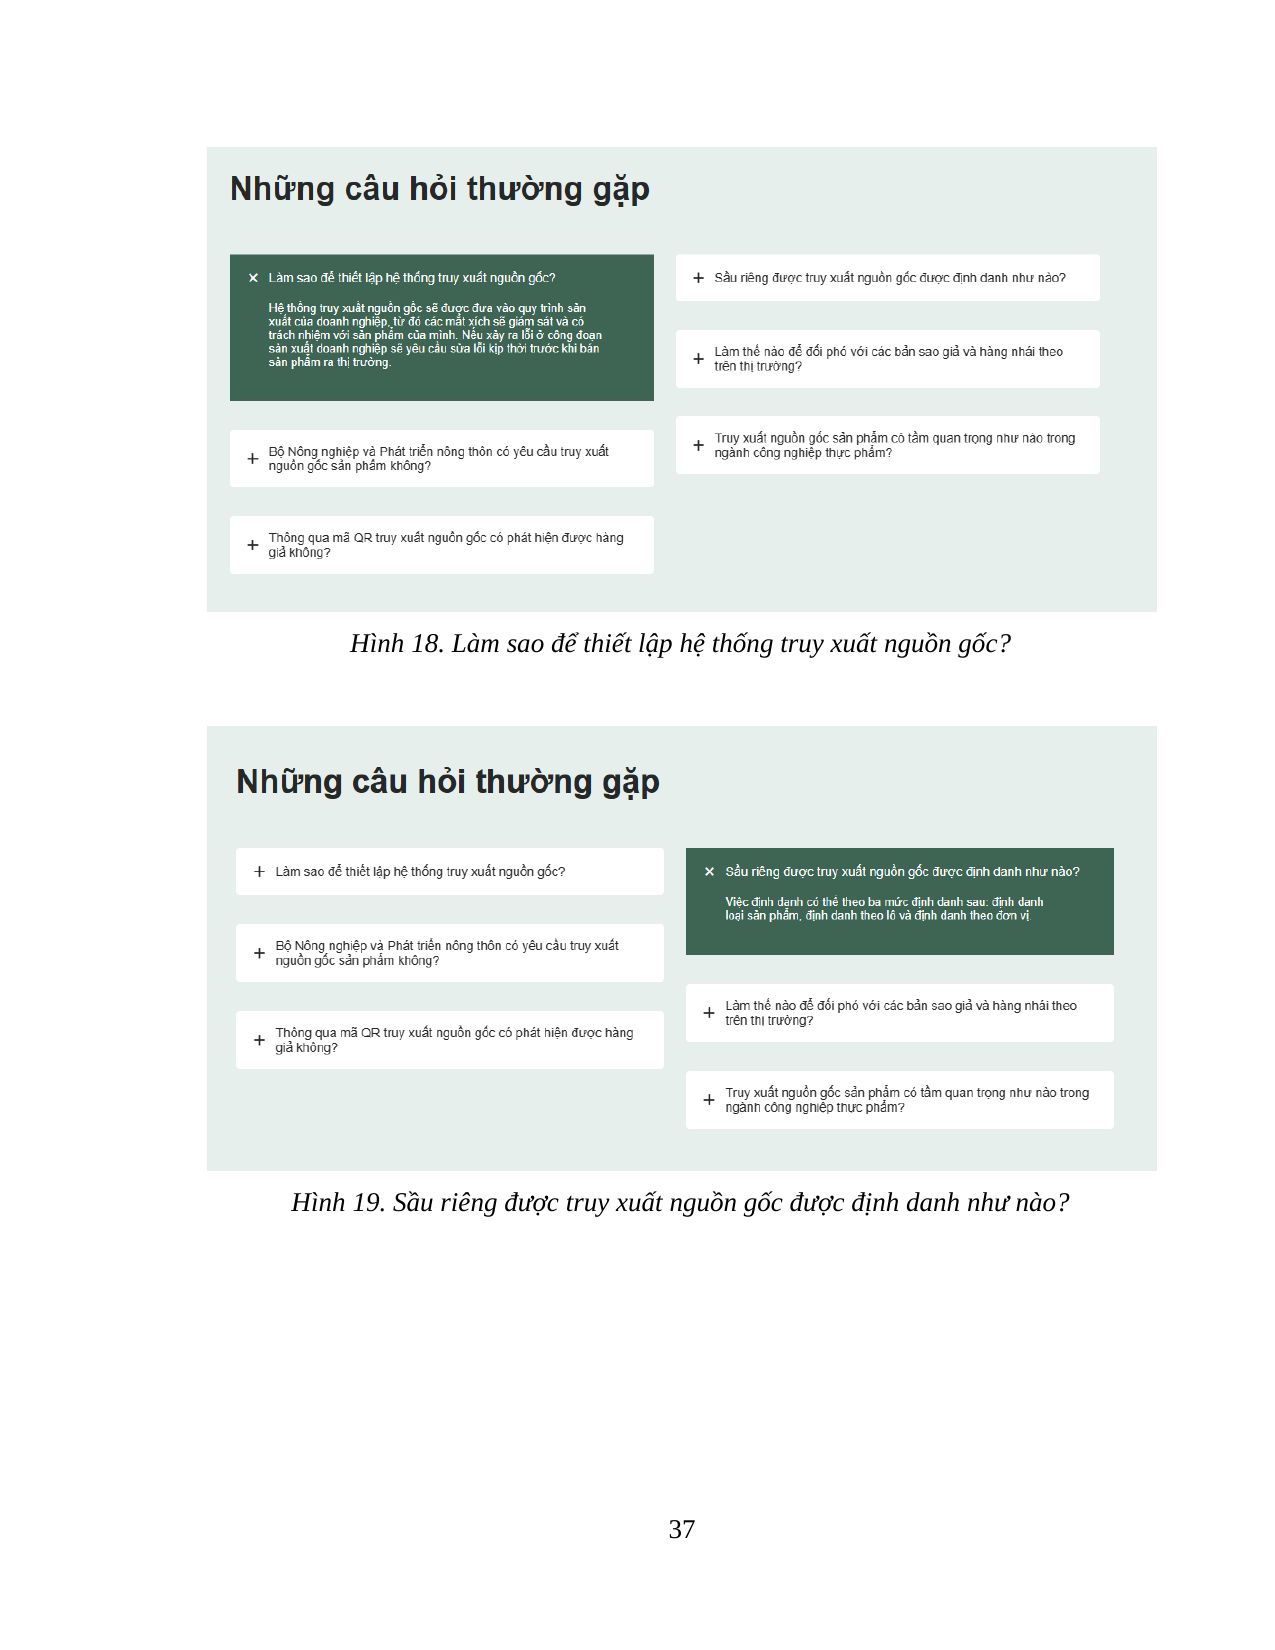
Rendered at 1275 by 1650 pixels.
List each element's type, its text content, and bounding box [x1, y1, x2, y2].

text Hình 19. Sầu riêng được truy xuất nguồn gốc được định danh như nào? [207, 1186, 1157, 1217]
text Hình 18. Làm sao để thiết lập hệ thống truy xuất nguồn gốc? [207, 627, 1157, 659]
picture [206, 147, 1157, 612]
picture [206, 726, 1157, 1171]
